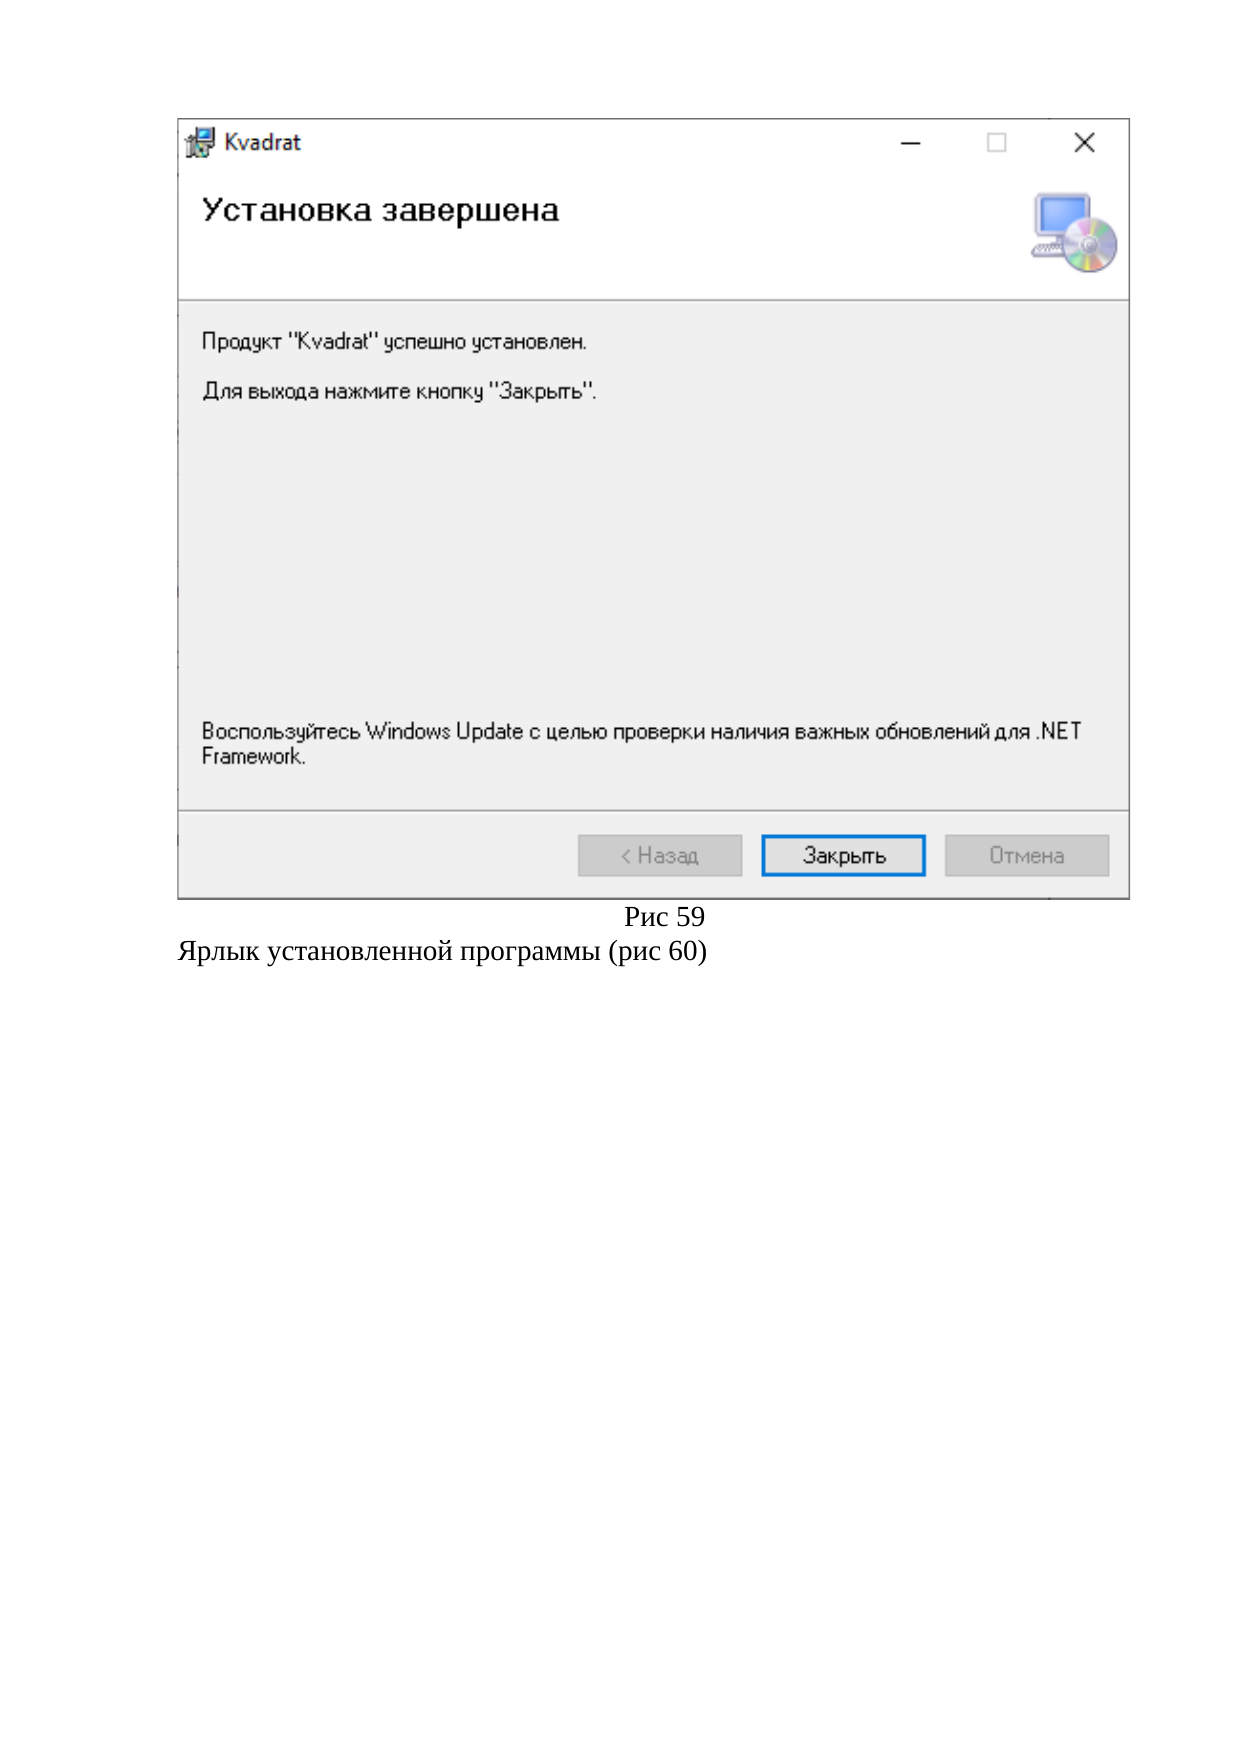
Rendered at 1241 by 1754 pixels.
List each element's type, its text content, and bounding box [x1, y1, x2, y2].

list Ярлык установленной программы (рис 60) [177, 933, 1152, 966]
list Рис 59 [177, 899, 1152, 933]
picture [177, 118, 1131, 900]
